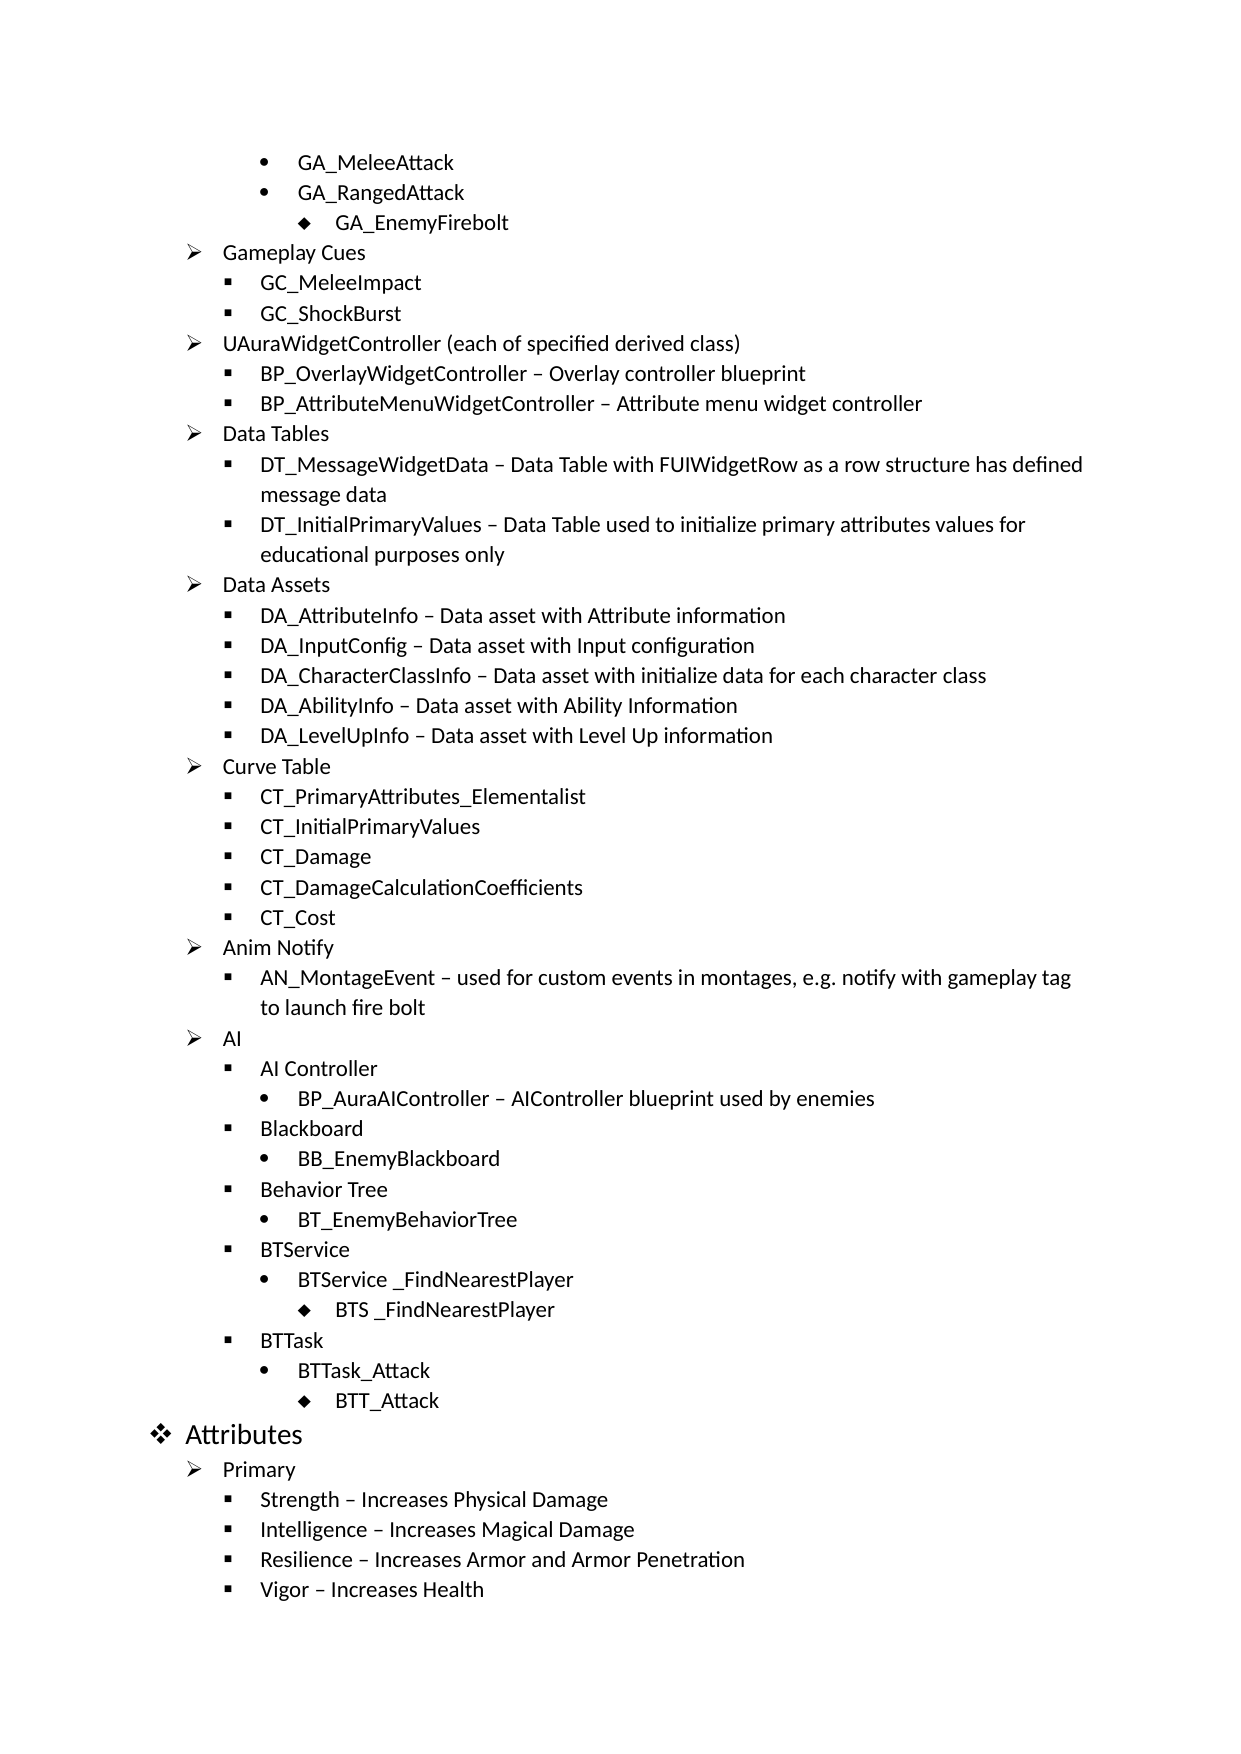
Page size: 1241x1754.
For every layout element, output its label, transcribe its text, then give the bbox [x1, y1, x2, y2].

list Data Tables [185, 419, 1093, 447]
list GC_ShockBurst [223, 299, 1093, 327]
list AN_MontageEvent – used for custom events in montages, e.g. notify with gameplay tag to launch fire bolt [223, 963, 1093, 1021]
list DA_AbilityInfo – Data asset with Ability Information [223, 691, 1093, 719]
list BTS _FindNearestPlayer [298, 1296, 1093, 1323]
list Behavior Tree [223, 1175, 1093, 1203]
list DT_MessageWidgetData – Data Table with FUIWidgetRow as a row structure has defined message data [223, 450, 1093, 508]
list UAuraWidgetController (each of specified derived class) [185, 329, 1093, 357]
list BTService _FindNearestPlayer [260, 1265, 1093, 1293]
list GA_RangedAttack [260, 178, 1093, 206]
list BTService [223, 1235, 1093, 1263]
list BB_EnemyBlackboard [260, 1144, 1093, 1172]
list CT_Cost [223, 903, 1093, 931]
list BP_OverlayWidgetController – Overlay controller blueprint [223, 359, 1093, 387]
list CT_Damage [223, 842, 1093, 870]
list GA_MeleeAttack [260, 148, 1093, 176]
list GC_MeleeImpact [223, 268, 1093, 296]
list GA_EnemyFirebolt [298, 208, 1093, 236]
list BP_AttributeMenuWidgetController – Attribute menu widget controller [223, 389, 1093, 417]
list DA_InputConfig – Data asset with Input configuration [223, 631, 1093, 659]
list Primary [185, 1455, 1093, 1483]
list DT_InitialPrimaryValues – Data Table used to initialize primary attributes values for educational purposes only [223, 510, 1093, 568]
list CT_DamageCalculationCoefficients [223, 873, 1093, 901]
list DA_CharacterClassInfo – Data asset with initialize data for each character class [223, 661, 1093, 689]
list Data Assets [185, 571, 1093, 598]
list BT_EnemyBehaviorTree [260, 1205, 1093, 1233]
list Intelligence – Increases Magical Damage [223, 1515, 1093, 1543]
list BTTask_Attack [260, 1356, 1093, 1384]
list Strength – Increases Physical Damage [223, 1485, 1093, 1513]
list CT_PrimaryAttributes_Elementalist [223, 782, 1093, 810]
list DA_AttributeInfo – Data asset with Attribute information [223, 601, 1093, 629]
list BTTask [223, 1326, 1093, 1354]
list Curve Table [185, 752, 1093, 780]
list CT_InitialPrimaryValues [223, 812, 1093, 840]
list AI [185, 1024, 1093, 1052]
list Blackboard [223, 1114, 1093, 1142]
list AI Controller [223, 1054, 1093, 1082]
list Resilience – Increases Armor and Armor Penetration [223, 1545, 1093, 1573]
list BP_AuraAIController – AIController blueprint used by enemies [260, 1084, 1093, 1112]
list BTT_Attack [298, 1386, 1093, 1414]
list Anim Notify [185, 933, 1093, 961]
list Gameplay Cues [185, 238, 1093, 266]
list Vigor – Increases Health [223, 1576, 1093, 1604]
list Attributes [148, 1416, 1093, 1452]
list DA_LevelUpInfo – Data asset with Level Up information [223, 722, 1093, 749]
